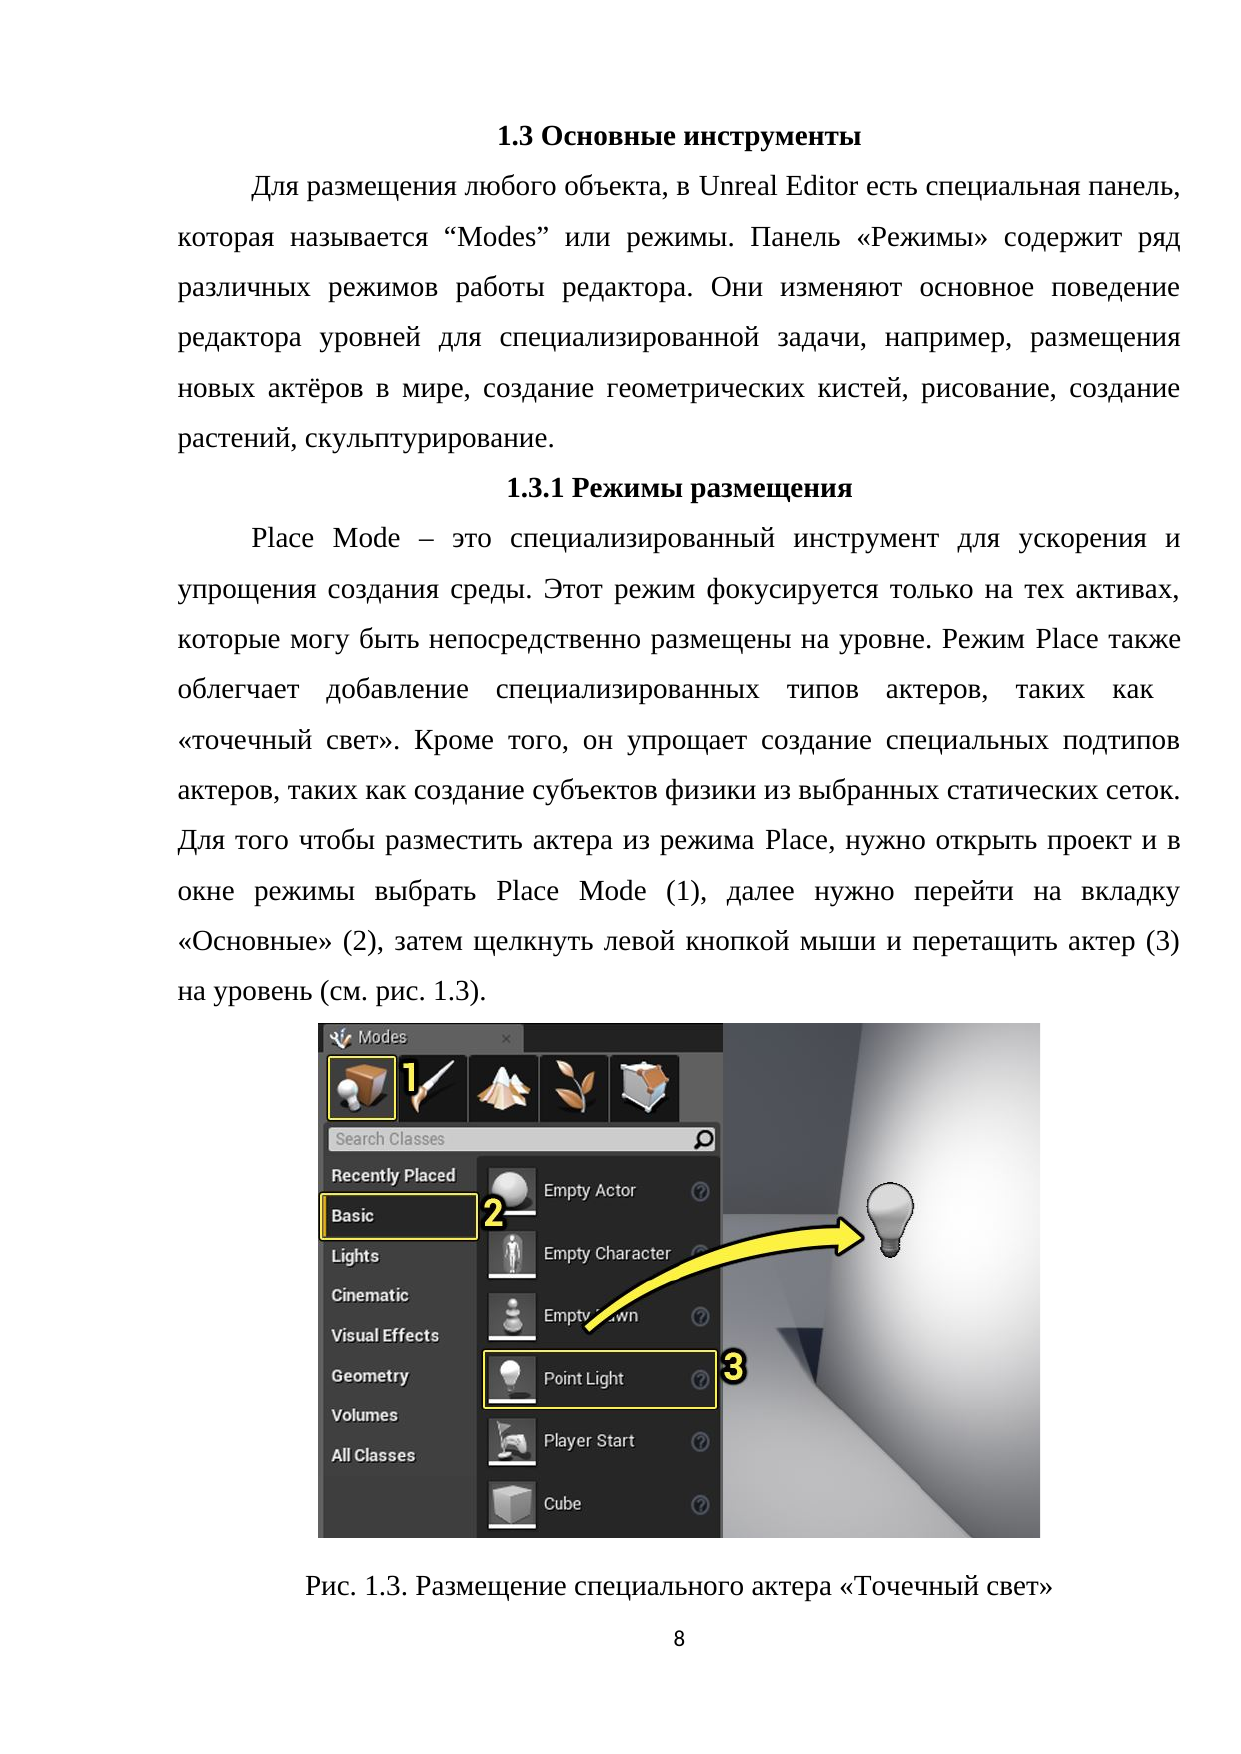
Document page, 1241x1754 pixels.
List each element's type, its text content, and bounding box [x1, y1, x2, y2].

subtitle 1.3.1 Режимы размещения [177, 470, 1181, 504]
text Place Mode – это специализированный инструмент для ускорения и упрощения создания среды. Этот режим фокусируется только на тех активах, которые могу быть непосредственно размещены на уровне. Режим Place также облегчает добавление специализированных типов актеров, таких как «точечный свет». Кроме того, он упрощает создание специальных подтипов актеров, таких как создание субъектов физики из выбранных статических сеток. Для того чтобы разместить актера из режима Place, нужно открыть проект и в окне режимы выбрать Place Mode (1), далее нужно перейти на вкладку «Основные» (2), затем щелкнуть левой кнопкой мыши и перетащить актер (3) на уровень (см. рис. 1.3). [177, 521, 1181, 1007]
subtitle 1.3 Основные инструменты [177, 118, 1181, 152]
text Рис. 1.3. Размещение специального актера «Точечный свет» [177, 1568, 1181, 1602]
picture [318, 1023, 1041, 1538]
text Для размещения любого объекта, в Unreal Editor есть специальная панель, которая называется “Modes” или режимы. Панель «Режимы» содержит ряд различных режимов работы редактора. Они изменяют основное поведение редактора уровней для специализированной задачи, например, размещения новых актёров в мире, создание геометрических кистей, рисование, создание растений, скульптурирование. [177, 168, 1181, 453]
